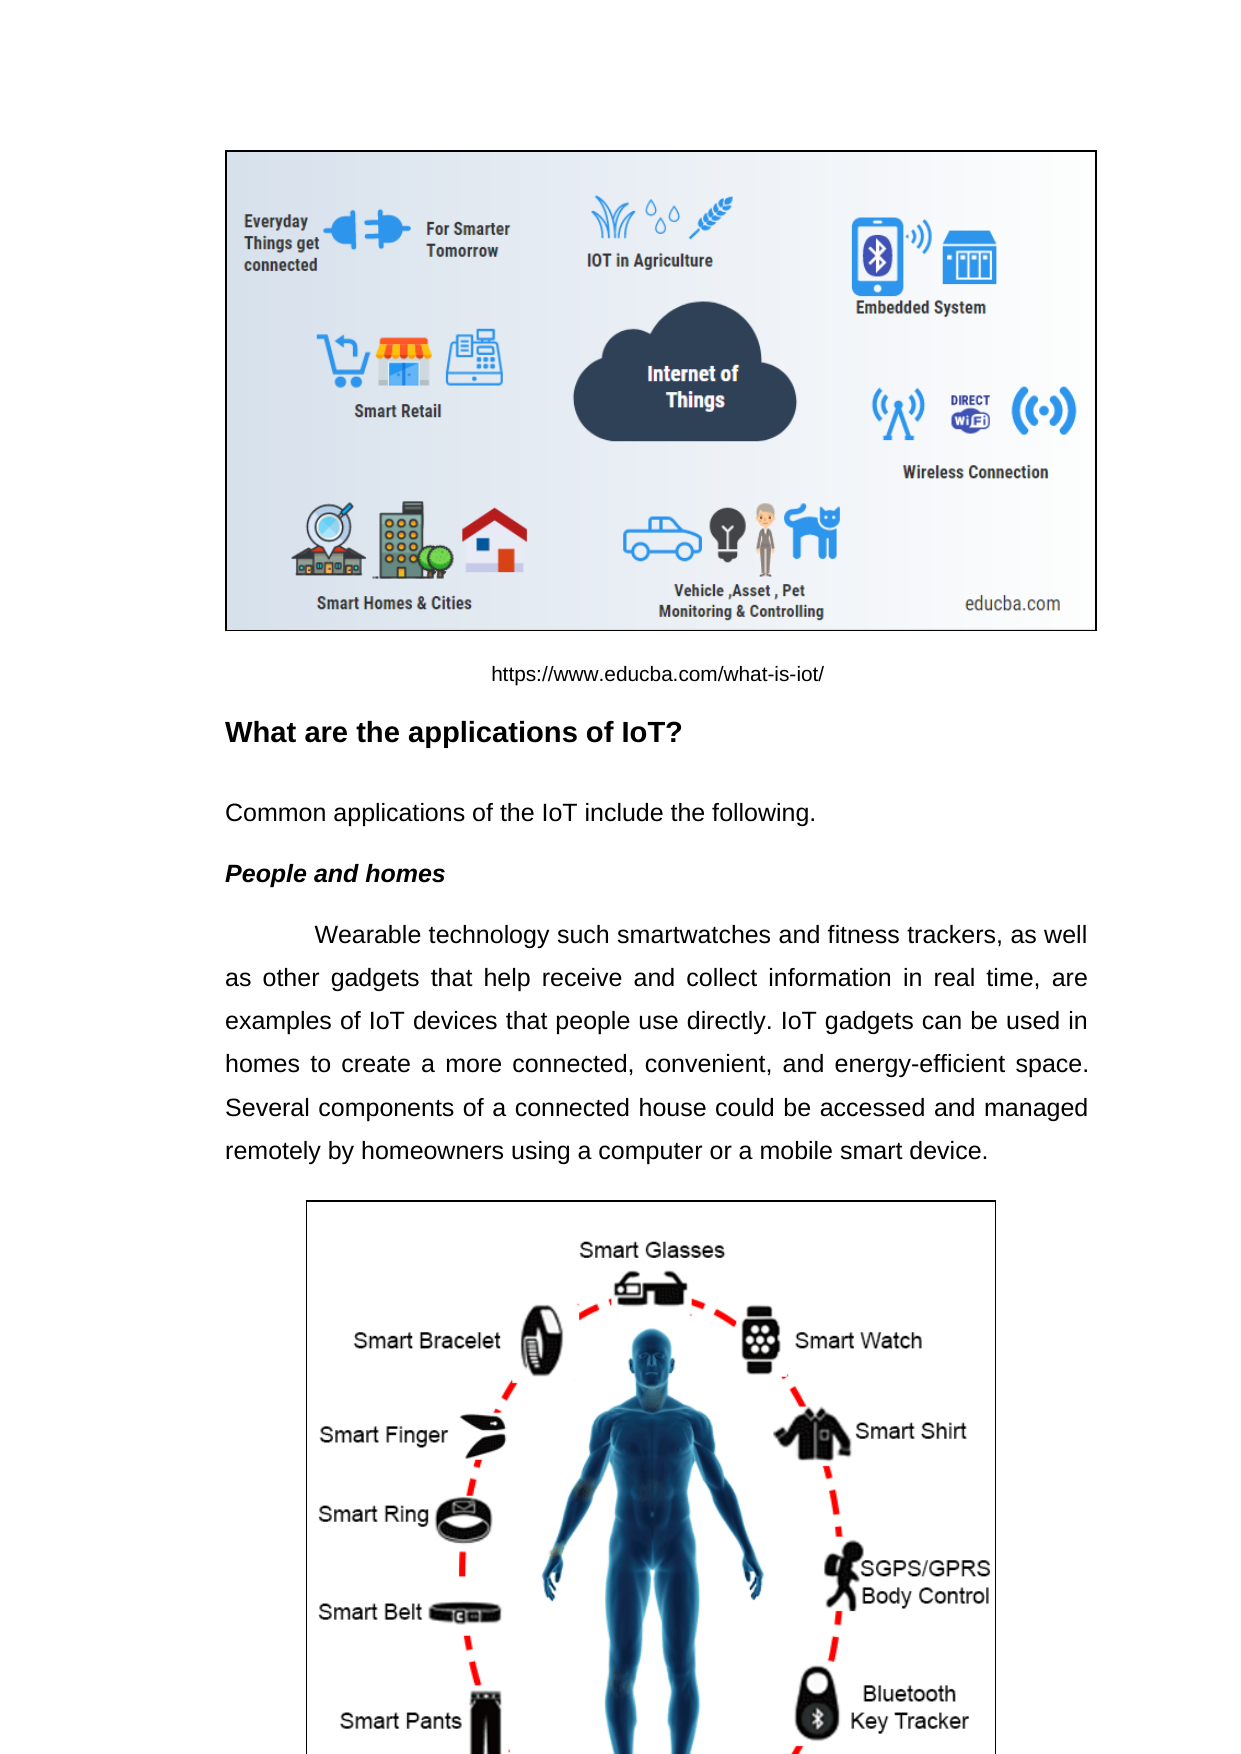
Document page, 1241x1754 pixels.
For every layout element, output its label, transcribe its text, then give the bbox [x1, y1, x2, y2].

text Common applications of the IoT include the following. [225, 797, 1090, 826]
picture [227, 152, 1095, 630]
text People and homes [225, 859, 1090, 887]
text What are the applications of IoT? [225, 715, 1090, 748]
text Wearable technology such smartwatches and fitness trackers, as well as other gadgets that help receive and collect information in real time, are examples of IoT devices that people use directly. IoT gadgets can be used in homes to create a more connected, convenient, and energy-efficient space. Several components of a connected house could be accessed and managed remotely by homeowners using a computer or a mobile smart device. [225, 920, 1090, 1164]
text https://www.educba.com/what-is-iot/ [225, 662, 1090, 686]
picture [307, 1202, 995, 1754]
